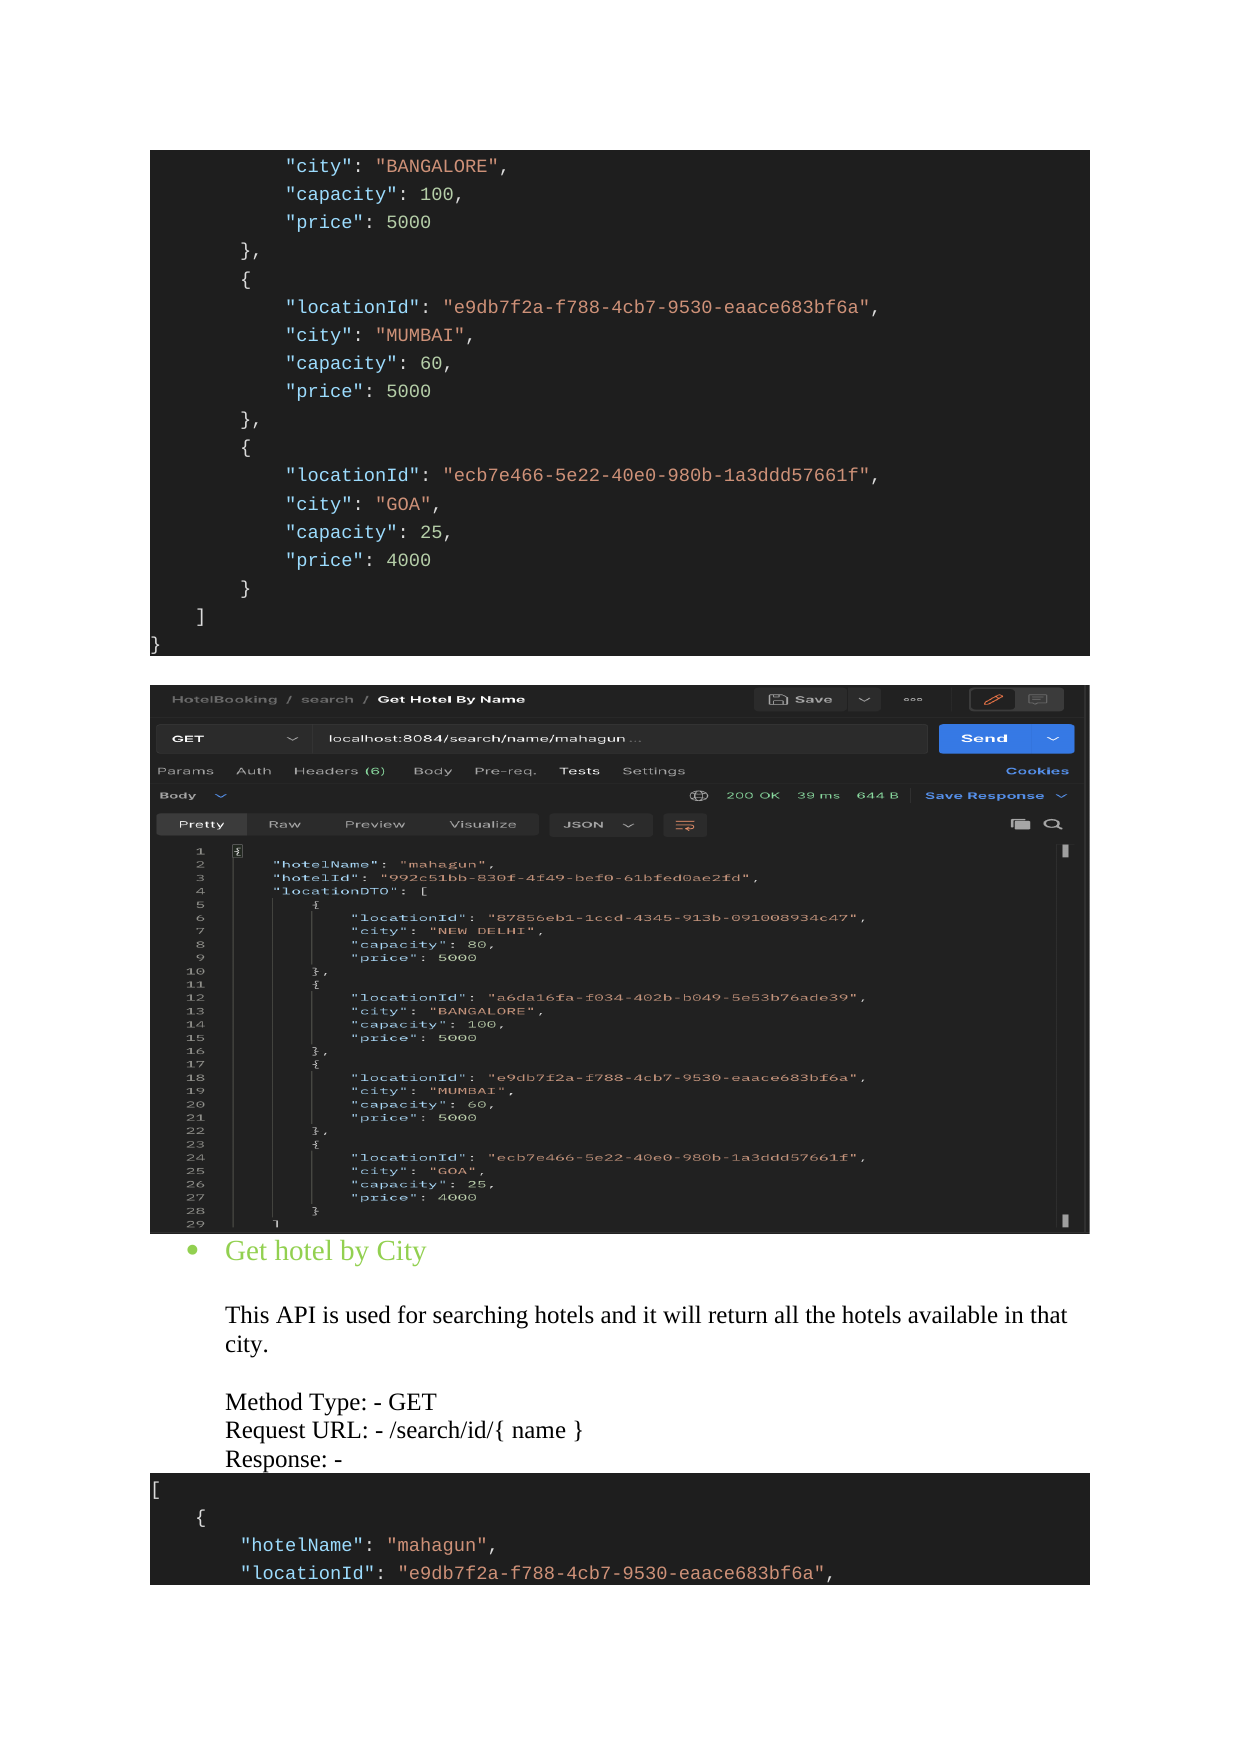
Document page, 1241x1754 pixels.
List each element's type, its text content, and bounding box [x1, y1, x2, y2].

text Method Type: - GET [150, 1387, 1090, 1415]
text ] [150, 600, 1090, 628]
text "city": "MUMBAI", [150, 319, 1090, 347]
picture [150, 685, 1090, 1234]
text } [150, 628, 1090, 656]
text "city": "BANGALORE", [150, 150, 1090, 178]
text "capacity": 60, [150, 347, 1090, 375]
text "price": 5000 [150, 206, 1090, 234]
text [ [150, 1473, 1090, 1501]
text }, [150, 234, 1090, 262]
text "locationId": "e9db7f2a-f788-4cb7-9530-eaace683bf6a", [150, 291, 1090, 319]
text { [150, 431, 1090, 459]
list Get hotel by City [187, 1234, 1090, 1267]
text "price": 4000 [150, 544, 1090, 572]
text "city": "GOA", [150, 487, 1090, 516]
text Response: - [150, 1444, 1090, 1473]
text "locationId": "ecb7e466-5e22-40e0-980b-1a3ddd57661f", [150, 459, 1090, 487]
text }, [150, 403, 1090, 431]
text { [150, 262, 1090, 291]
text { [150, 1501, 1090, 1529]
text } [150, 572, 1090, 600]
text "locationId": "e9db7f2a-f788-4cb7-9530-eaace683bf6a", [150, 1557, 1090, 1585]
text "price": 5000 [150, 375, 1090, 403]
text This API is used for searching hotels and it will return all the hotels available in that city. [225, 1300, 1090, 1358]
text "hotelName": "mahagun", [150, 1529, 1090, 1557]
text "capacity": 100, [150, 178, 1090, 206]
text Request URL: - /search/id/{ name } [150, 1415, 1090, 1444]
text "capacity": 25, [150, 516, 1090, 544]
